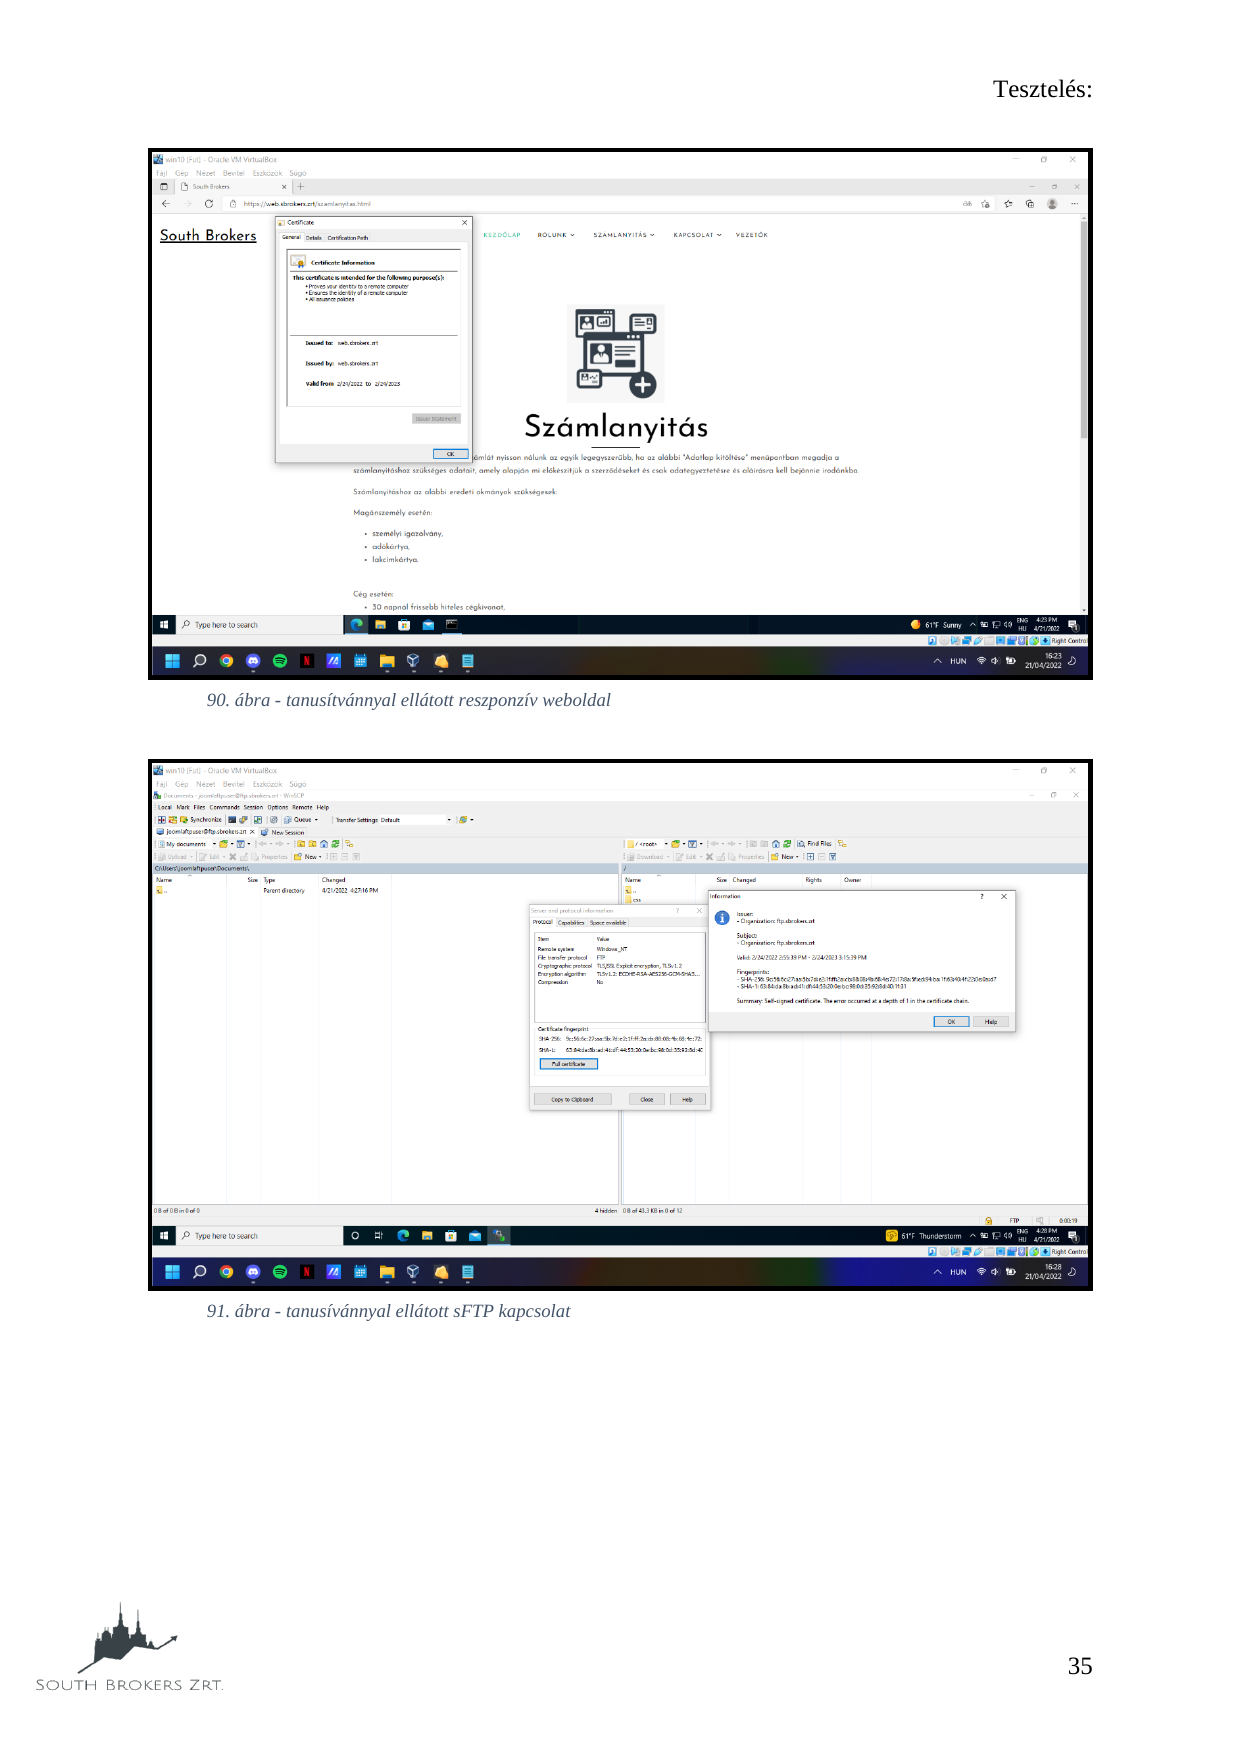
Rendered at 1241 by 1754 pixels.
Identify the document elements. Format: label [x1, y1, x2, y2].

picture [152, 763, 1088, 1286]
picture [152, 152, 1088, 675]
picture [0, 1556, 255, 1754]
